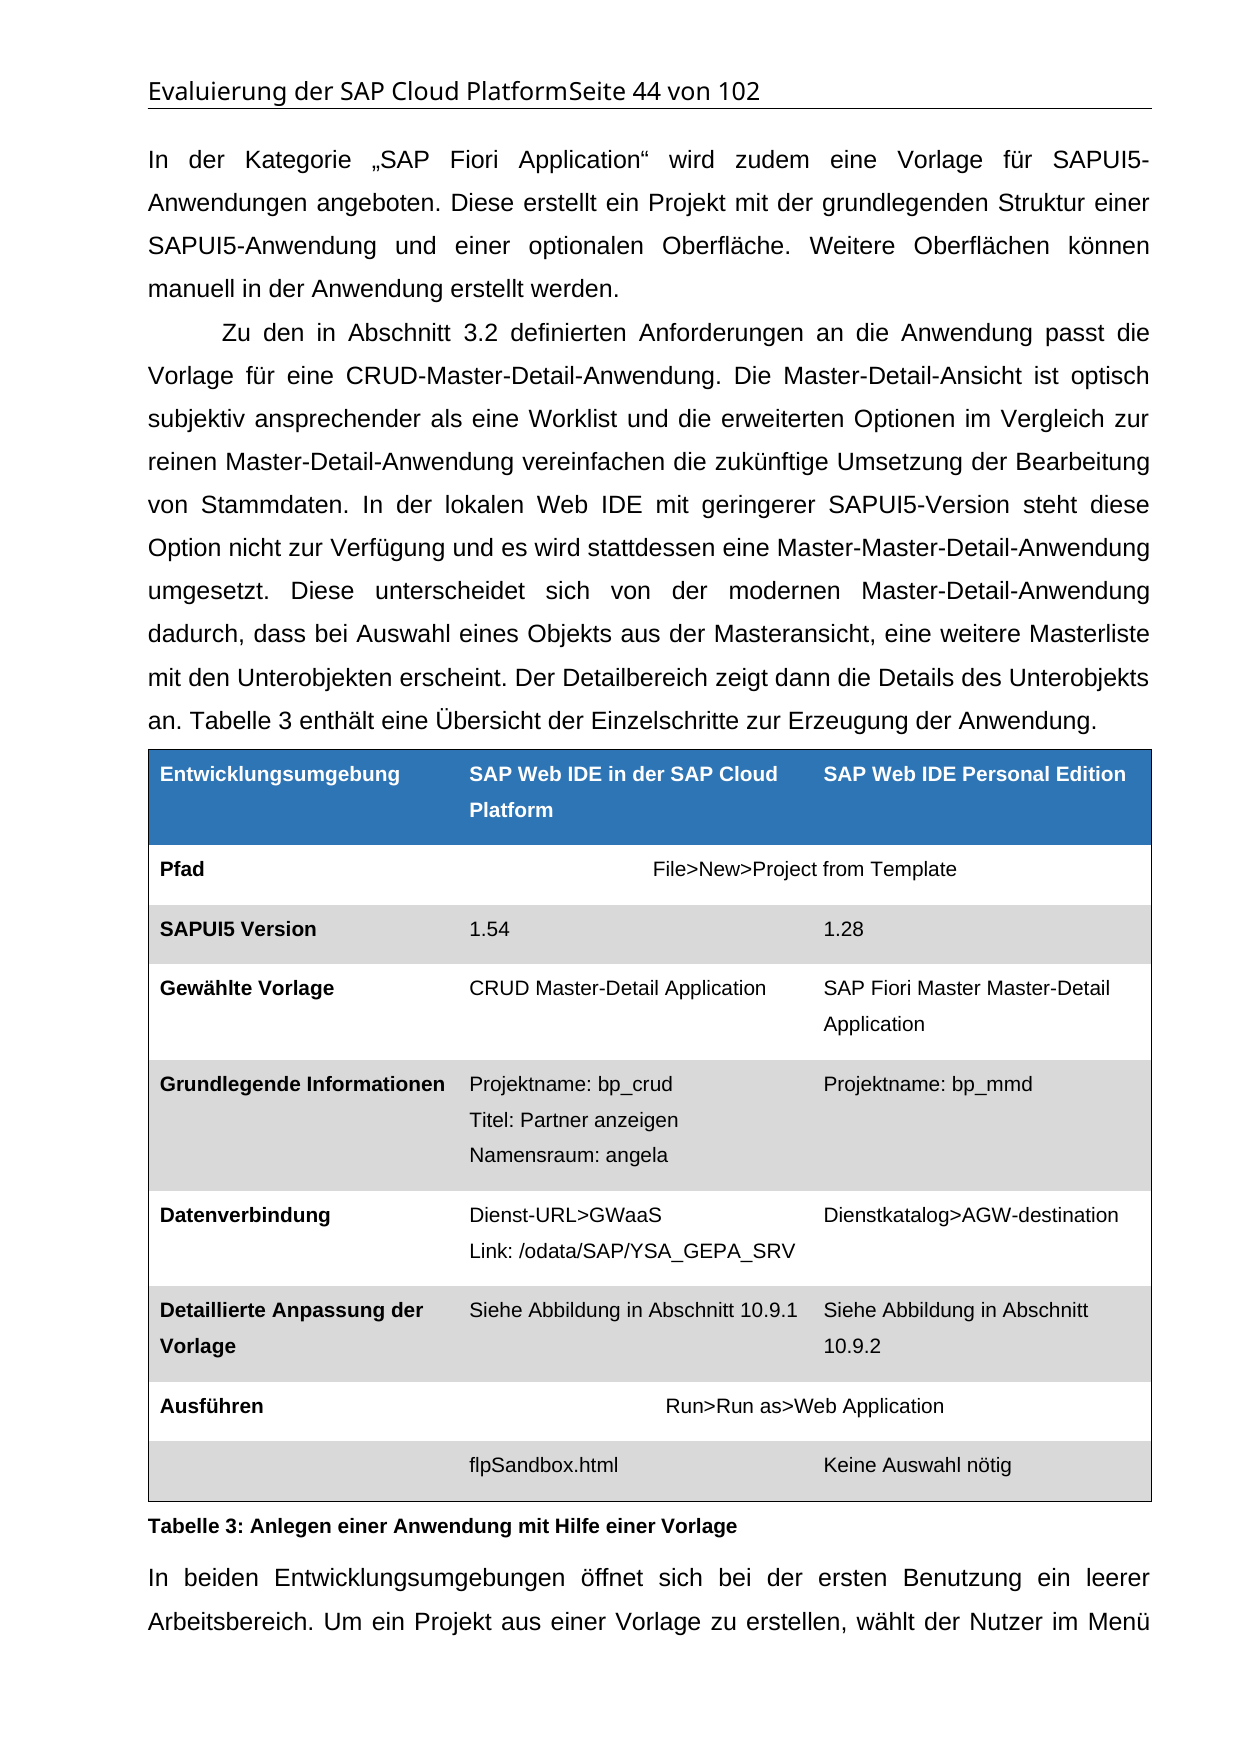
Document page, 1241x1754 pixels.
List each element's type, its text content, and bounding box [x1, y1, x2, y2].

table_cell CRUD Master-Detail Application [458, 964, 812, 1060]
table_header Entwicklungsumgebung [149, 750, 458, 845]
table_cell 1.54 [458, 905, 812, 964]
table_cell Dienst-URL>GWaaS Link: /odata/SAP/YSA_GEPA_SRV [458, 1191, 812, 1286]
table_cell Gewählte Vorlage [149, 964, 458, 1060]
table_cell Detaillierte Anpassung der Vorlage [149, 1286, 458, 1382]
table_cell SAPUI5 Version [149, 905, 458, 964]
table_header SAP Web IDE in der SAP Cloud Platform [458, 750, 812, 845]
table_cell 1.28 [812, 905, 1151, 964]
table_cell Siehe Abbildung in Abschnitt 10.9.2 [812, 1286, 1151, 1382]
table_cell flpSandbox.html [458, 1441, 812, 1501]
table_cell File>New>Project from Template [458, 845, 1151, 905]
table_cell Dienstkatalog>AGW-destination [812, 1191, 1151, 1286]
table_header SAP Web IDE Personal Edition [812, 750, 1151, 845]
text Tabelle 3: Anlegen einer Anwendung mit Hilfe einer Vorlage [148, 1514, 1152, 1538]
table_cell Grundlegende Informationen [149, 1060, 458, 1191]
text In der Kategorie „SAP Fiori Application“ wird zudem eine Vorlage für SAPUI5-Anwendungen angeboten. Diese erstellt ein Projekt mit der grundlegenden Struktur einer SAPUI5-Anwendung und einer optionalen Oberfläche. Weitere Oberflächen können manuell in der Anwendung erstellt werden. [148, 145, 1152, 303]
table_cell Pfad [149, 845, 458, 905]
table_cell Projektname: bp_crud Titel: Partner anzeigen Namensraum: angela [458, 1060, 812, 1191]
table_cell Siehe Abbildung in Abschnitt 10.9.1 [458, 1286, 812, 1382]
table_cell Run>Run as>Web Application [458, 1382, 1151, 1441]
table_cell Ausführen [149, 1382, 458, 1441]
table_cell Datenverbindung [149, 1191, 458, 1286]
table_cell SAP Fiori Master Master-Detail Application [812, 964, 1151, 1060]
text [148, 1563, 1152, 1635]
table_cell [149, 1441, 458, 1501]
text Zu den in Abschnitt 3.2 definierten Anforderungen an die Anwendung passt die Vorlage für eine CRUD-Master-Detail-Anwendung. Die Master-Detail-Ansicht ist optisch subjektiv ansprechender als eine Worklist und die erweiterten Optionen im Vergleich zur reinen Master-Detail-Anwendung vereinfachen die zukünftige Umsetzung der Bearbeitung von Stammdaten. In der lokalen Web IDE mit geringerer SAPUI5-Version steht diese Option nicht zur Verfügung und es wird stattdessen eine Master-Master-Detail-Anwendung umgesetzt. Diese unterscheidet sich von der modernen Master-Detail-Anwendung dadurch, dass bei Auswahl eines Objekts aus der Masteransicht, eine weitere Masterliste mit den Unterobjekten erscheint. Der Detailbereich zeigt dann die Details des Unterobjekts an. Tabelle 3 enthält eine Übersicht der Einzelschritte zur Erzeugung der Anwendung. [148, 318, 1152, 734]
table_cell Projektname: bp_mmd [812, 1060, 1151, 1191]
table_cell Keine Auswahl nötig [812, 1441, 1151, 1501]
